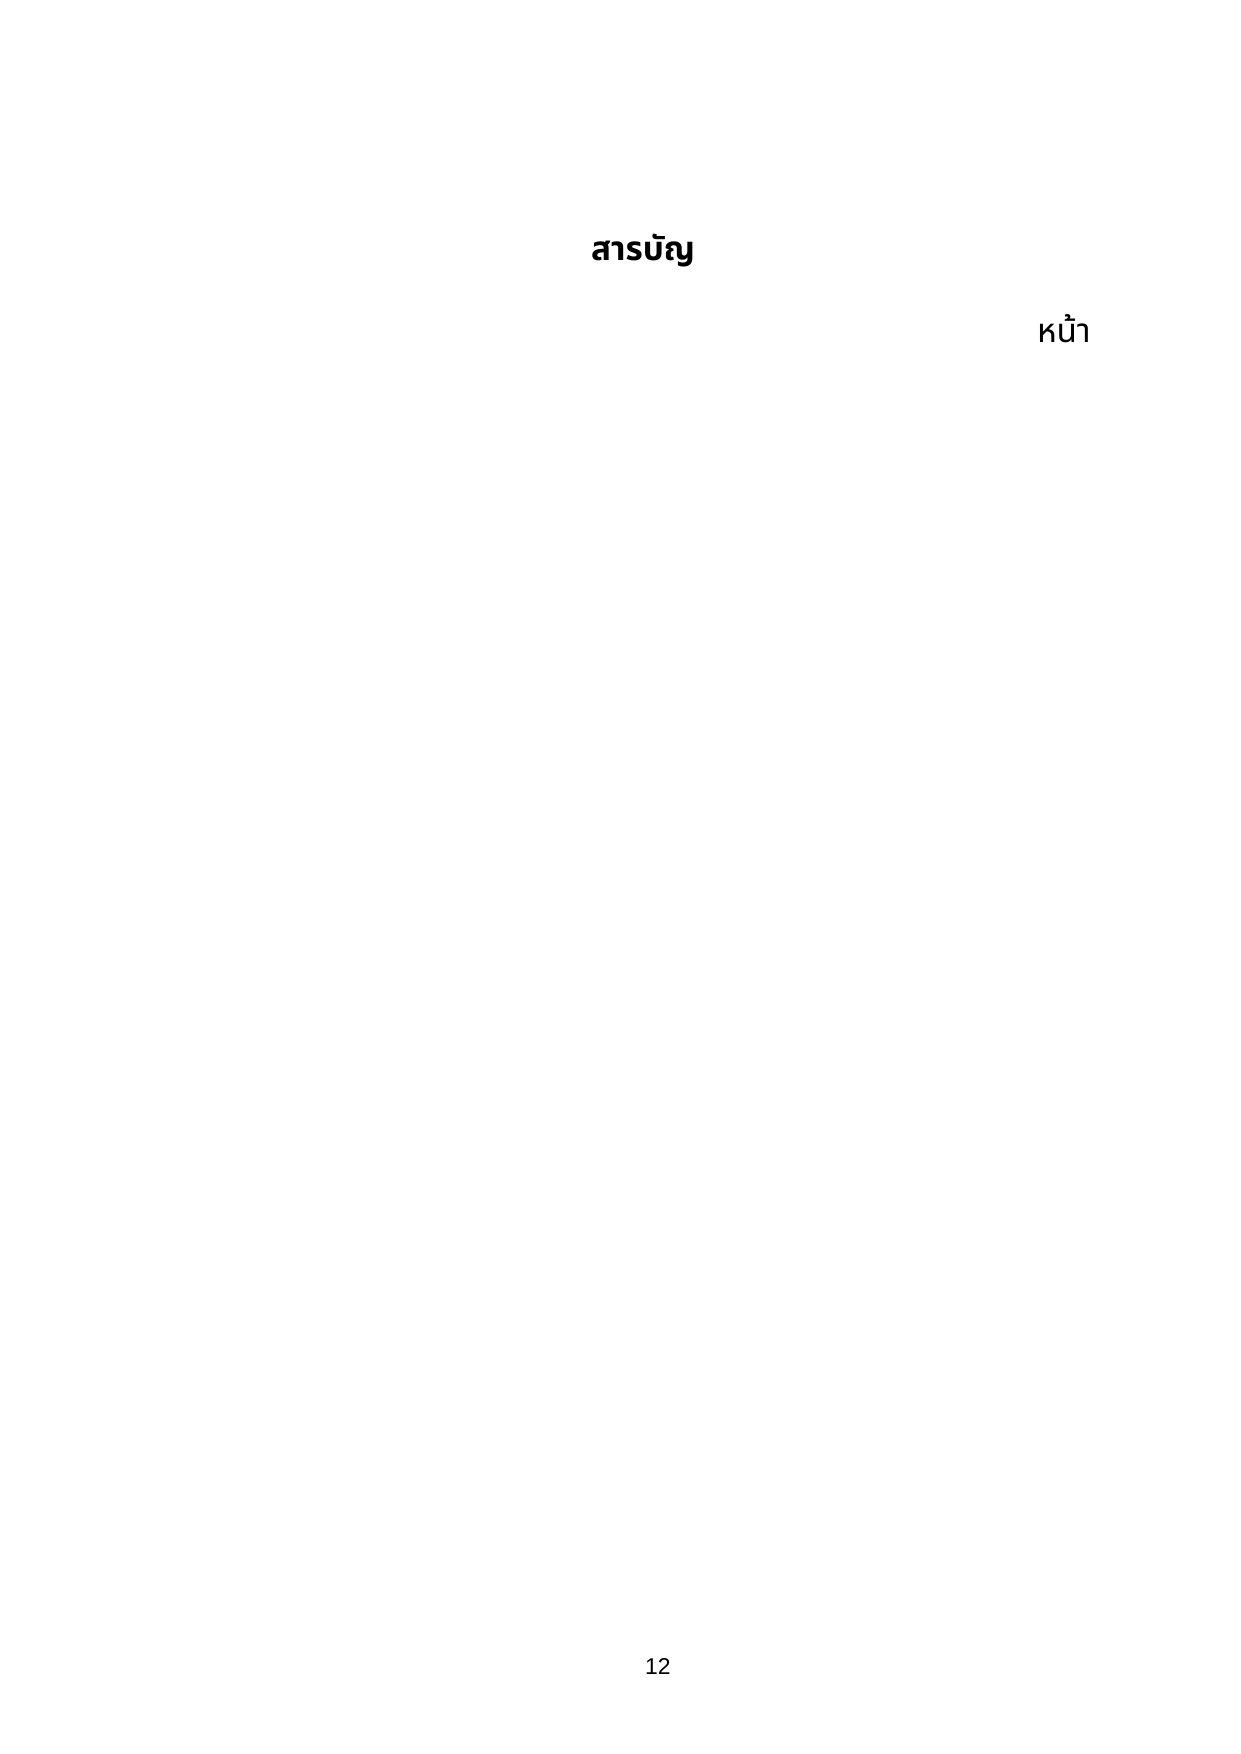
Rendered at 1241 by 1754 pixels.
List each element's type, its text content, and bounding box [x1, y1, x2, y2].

text หน้า [225, 307, 1090, 357]
subtitle สารบัญ [195, 225, 1090, 275]
